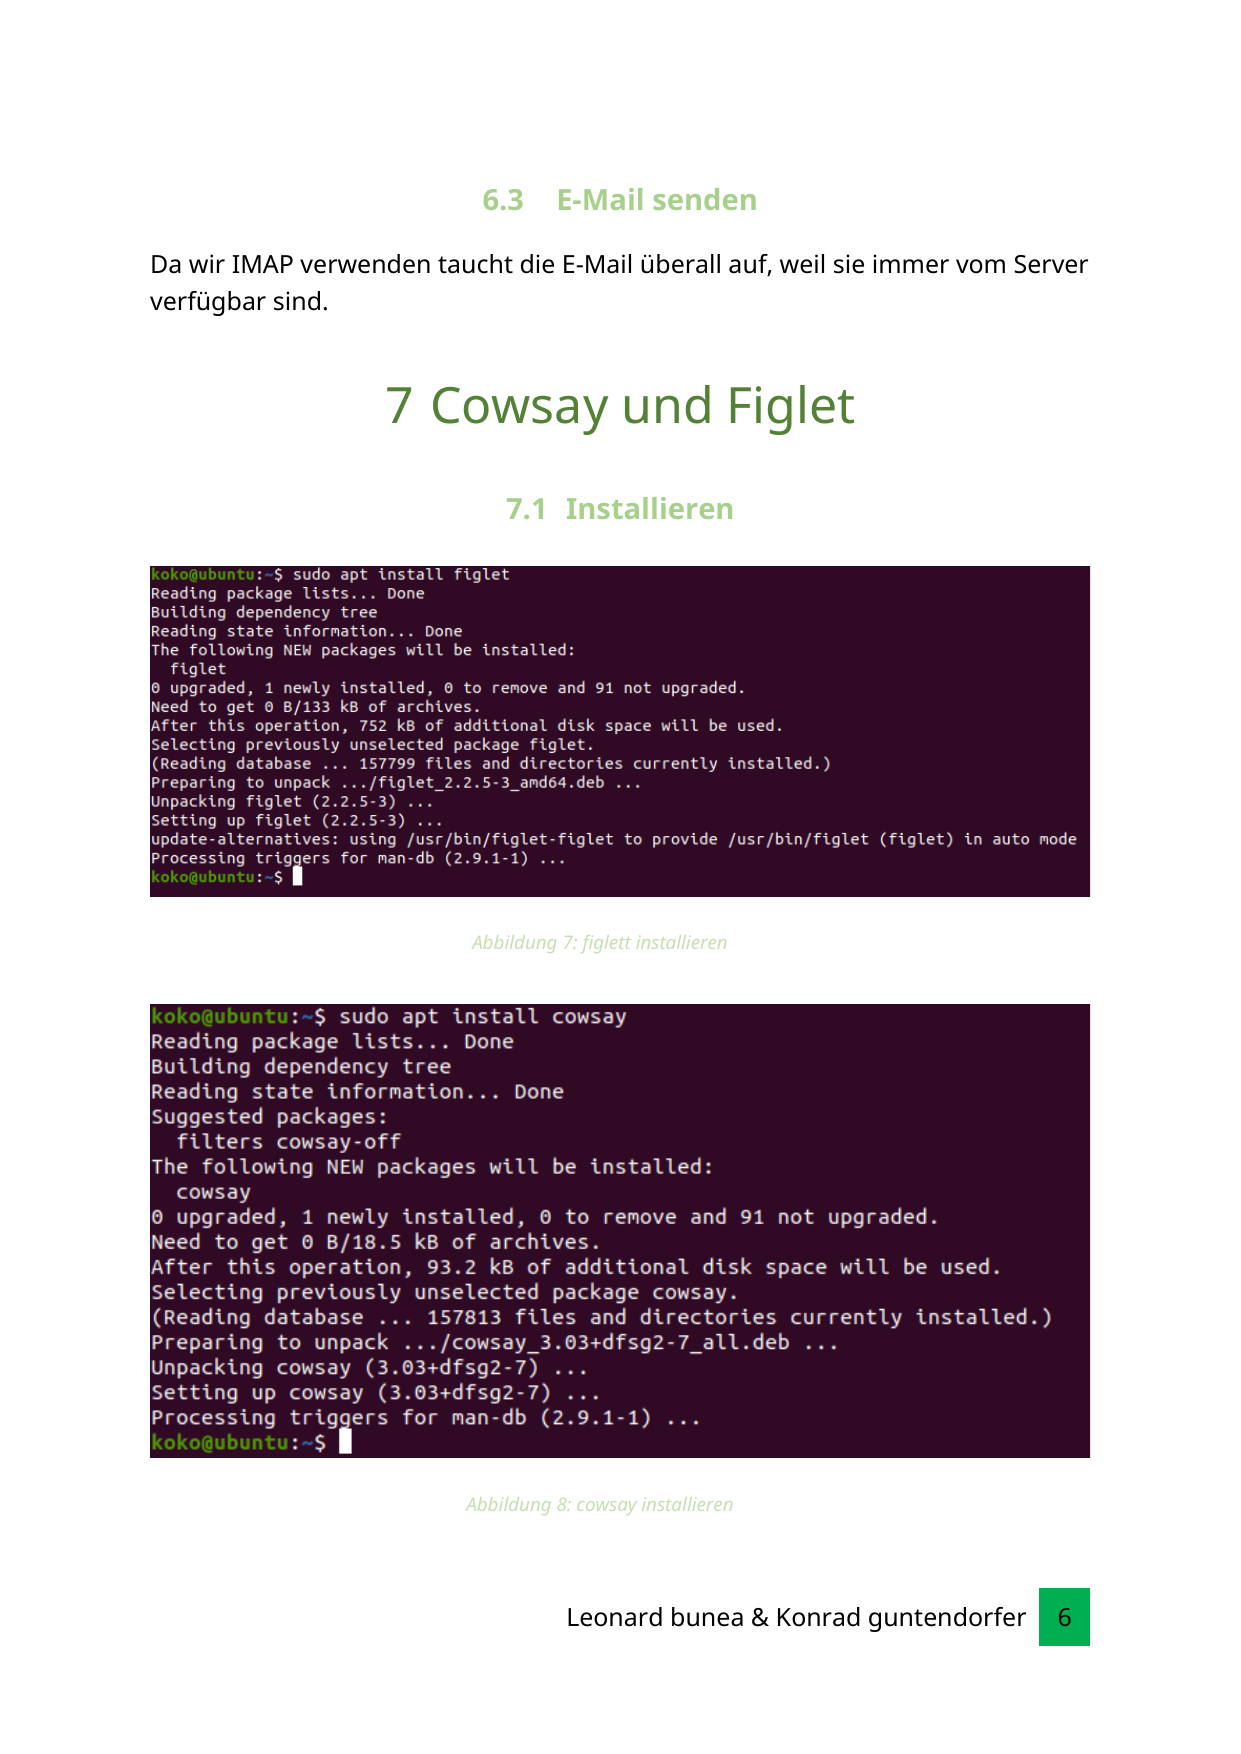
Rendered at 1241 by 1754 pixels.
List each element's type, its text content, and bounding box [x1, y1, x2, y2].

subtitle Cowsay und Figlet [150, 371, 1090, 439]
picture [150, 566, 1091, 897]
subtitle Installieren [150, 489, 1090, 528]
text Da wir IMAP verwenden taucht die E-Mail überall auf, weil sie immer vom Server verfügbar sind. [150, 247, 1090, 318]
subtitle E-Mail senden [150, 179, 1090, 219]
picture [150, 1004, 1091, 1458]
